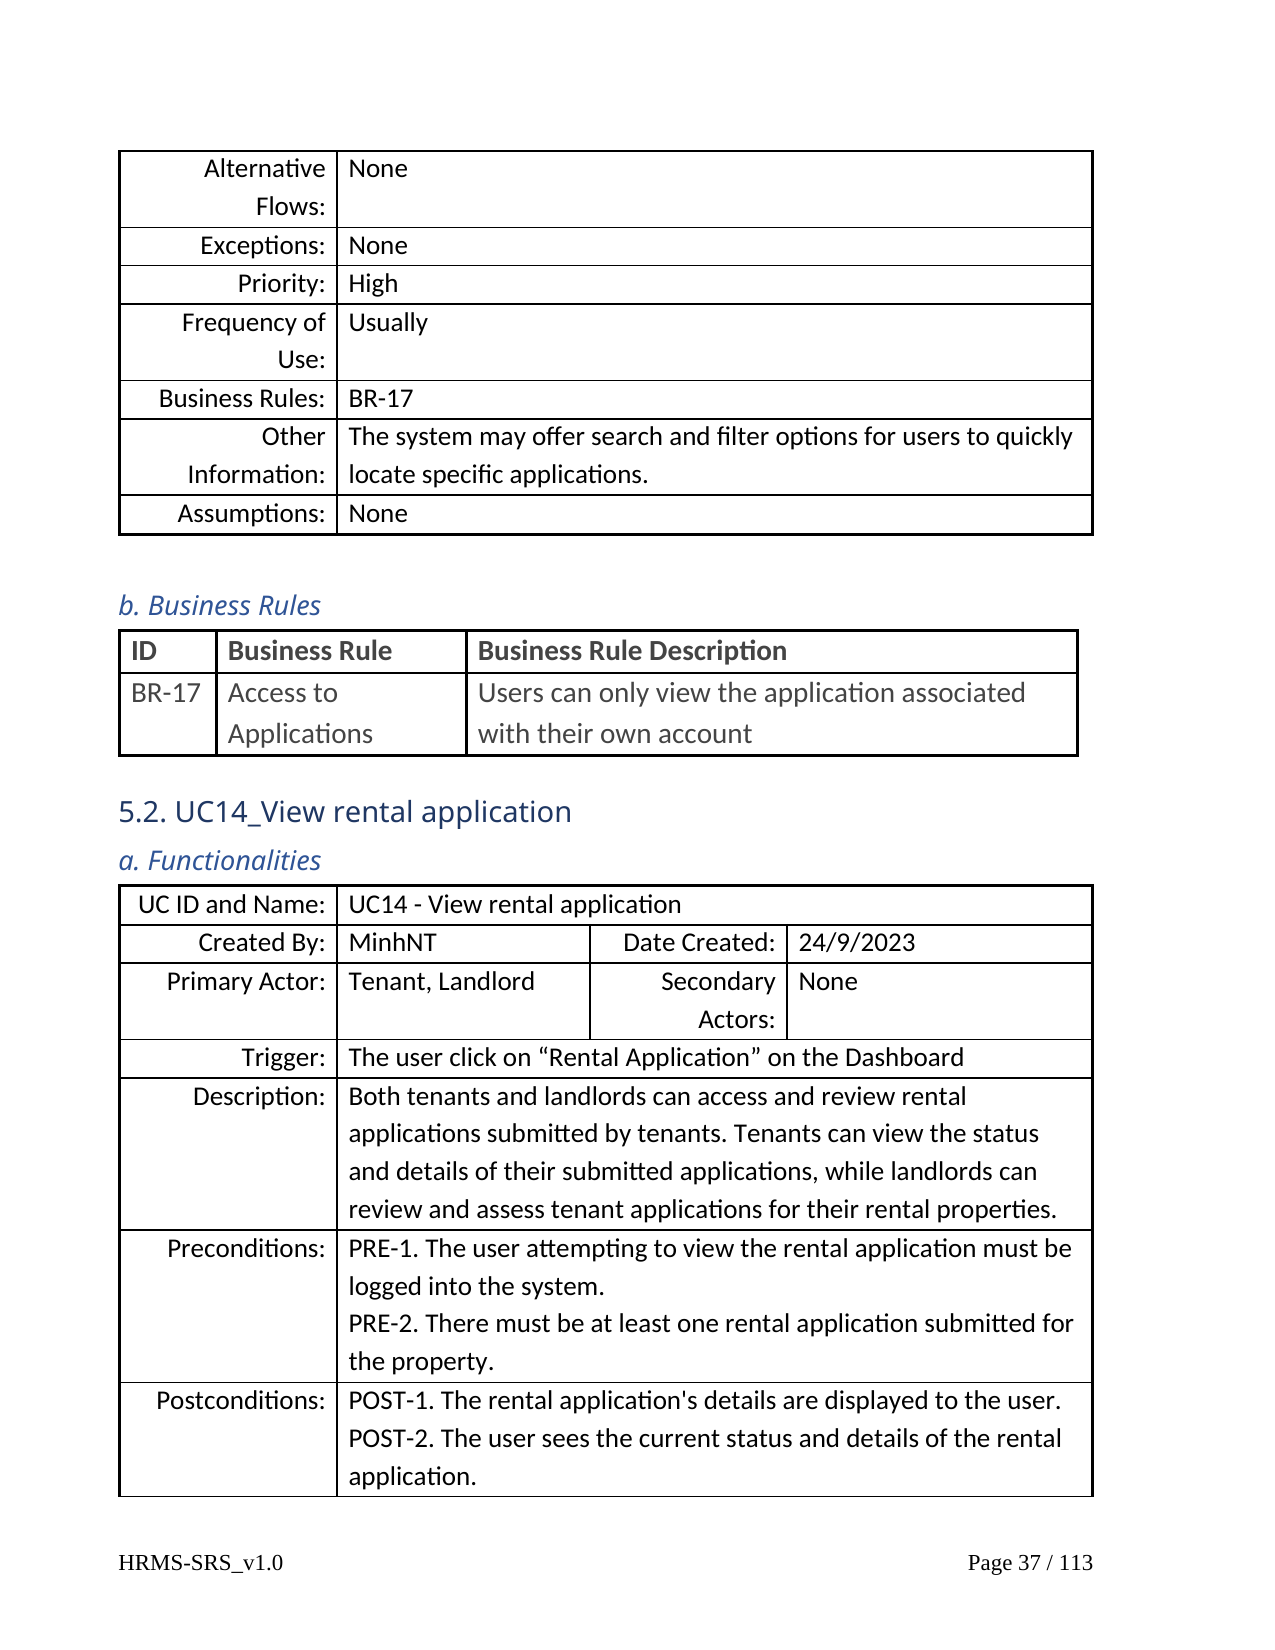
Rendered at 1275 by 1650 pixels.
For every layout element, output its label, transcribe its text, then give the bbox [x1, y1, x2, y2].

table_cell BR-17 [338, 381, 1091, 418]
table_cell Priority: [121, 266, 336, 303]
table_cell 24/9/2023 [788, 926, 1091, 962]
subtitle 5.2. UC14_View rental application [118, 792, 1125, 831]
table_cell None [338, 152, 1091, 226]
table_cell Frequency of Use: [121, 305, 336, 379]
table_cell None [788, 964, 1091, 1039]
subtitle a. Functionalities [118, 841, 1125, 878]
table_cell POST-1. The rental application's details are displayed to the user. POST-2. The user sees the current status and details of the rental application. [338, 1383, 1091, 1496]
table_cell High [338, 266, 1091, 303]
table_cell Preconditions: [121, 1231, 336, 1381]
table_cell Both tenants and landlords can access and review rental applications submitted by tenants. Tenants can view the status and details of their submitted applications, while landlords can review and assess tenant applications for their rental properties. [338, 1079, 1091, 1229]
table_cell Alternative Flows: [121, 152, 336, 226]
table_cell Secondary Actors: [591, 964, 786, 1039]
table_cell MinhNT [338, 926, 589, 962]
table_cell Primary Actor: [121, 964, 336, 1039]
table_header UC14 - View rental application [338, 887, 1091, 924]
table_cell None [338, 496, 1091, 533]
table_cell Assumptions: [121, 496, 336, 533]
table_cell Other Information: [121, 420, 336, 494]
table_cell Date Created: [591, 926, 786, 962]
table_cell Tenant, Landlord [338, 964, 589, 1039]
table_cell Postconditions: [121, 1383, 336, 1496]
table_header UC ID and Name: [121, 887, 336, 924]
table_cell The system may offer search and filter options for users to quickly locate specific applications. [338, 420, 1091, 494]
table_cell None [338, 228, 1091, 265]
table_cell The user click on “Rental Application” on the Dashboard [338, 1040, 1091, 1077]
table_cell Created By: [121, 926, 336, 962]
table_cell Business Rules: [121, 381, 336, 418]
table_cell Access to Applications [218, 674, 465, 754]
table_header Business Rule Description [468, 632, 1076, 672]
table_cell Trigger: [121, 1040, 336, 1077]
table_cell Users can only view the application associated with their own account [468, 674, 1076, 754]
table_header ID [121, 632, 215, 672]
table_cell BR-17 [121, 674, 215, 754]
table_cell Description: [121, 1079, 336, 1229]
table_cell PRE-1. The user attempting to view the rental application must be logged into the system. PRE-2. There must be at least one rental application submitted for the property. [338, 1231, 1091, 1381]
table_cell Exceptions: [121, 228, 336, 265]
table_cell Usually [338, 305, 1091, 379]
table_header Business Rule [218, 632, 465, 672]
subtitle b. Business Rules [118, 587, 1125, 623]
